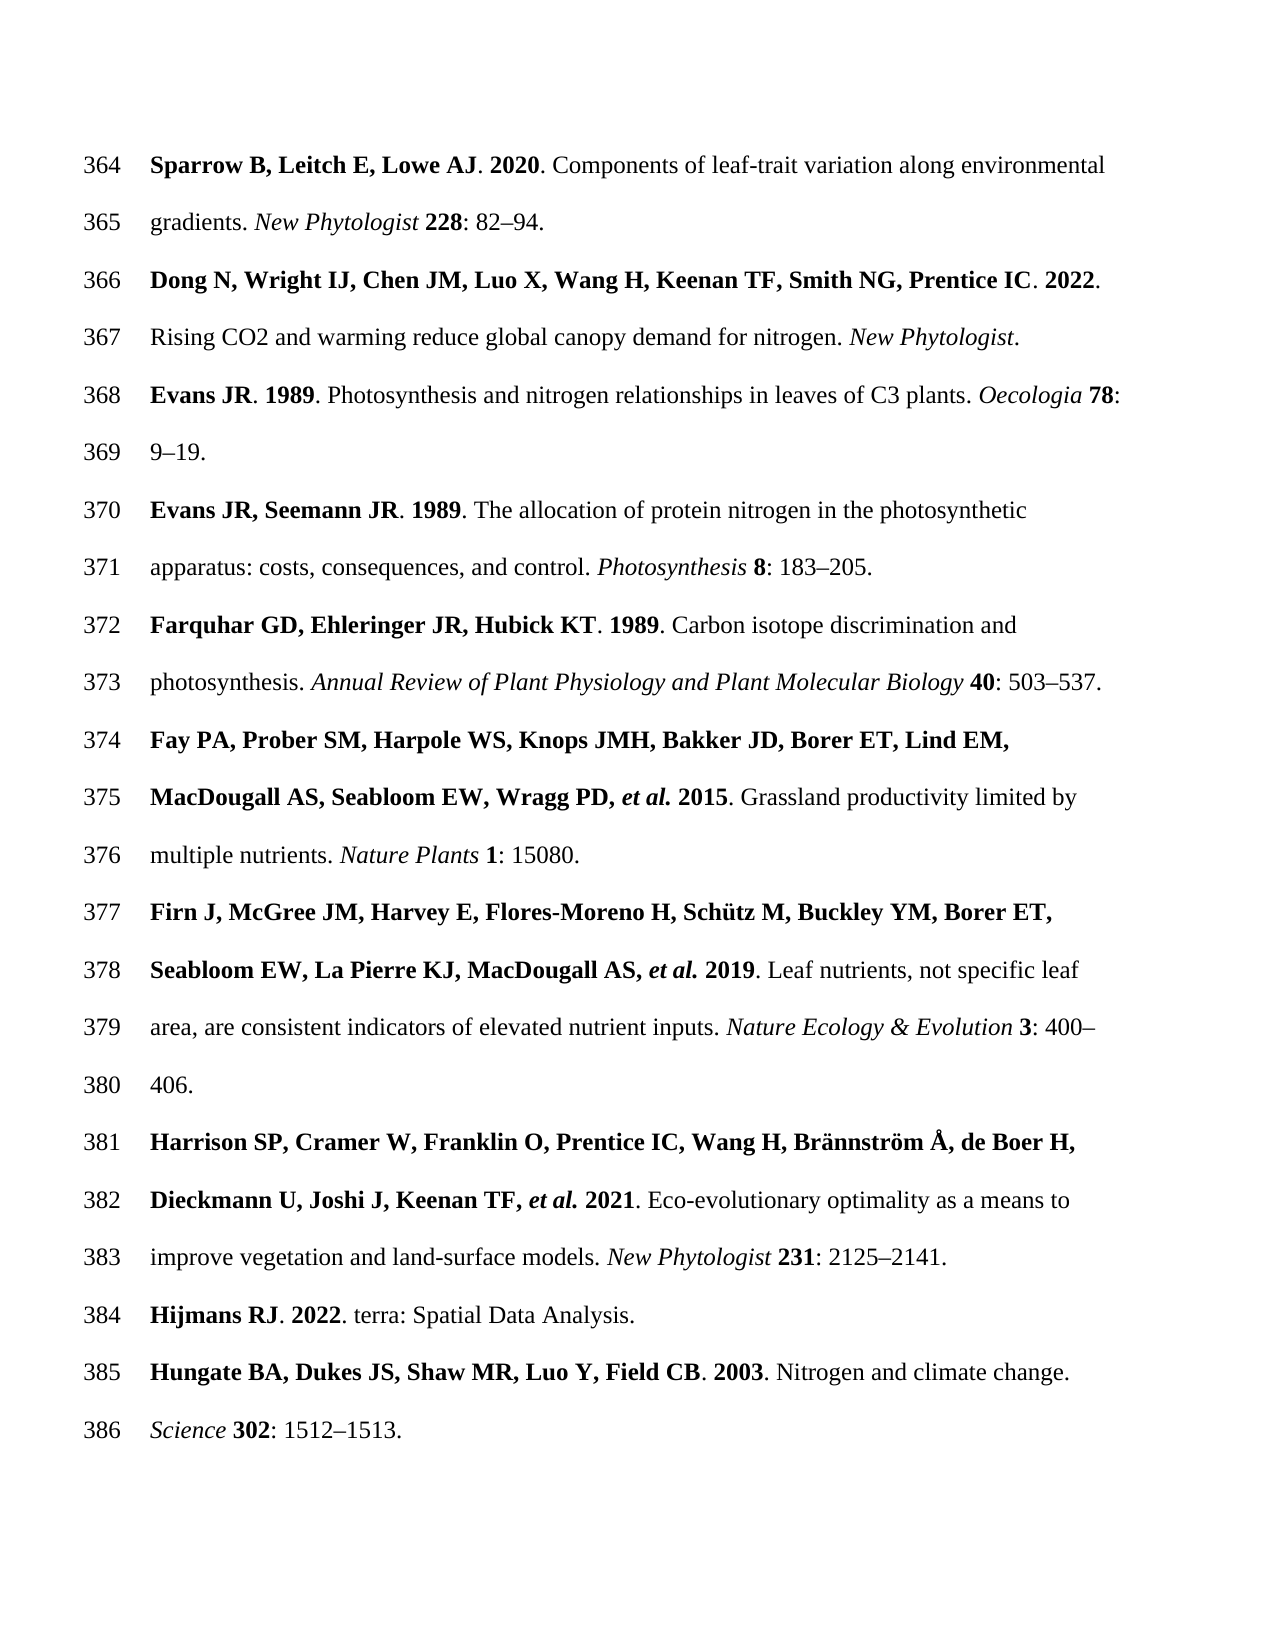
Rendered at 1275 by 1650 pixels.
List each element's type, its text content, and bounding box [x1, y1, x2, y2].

text Hijmans RJ. 2022. terra: Spatial Data Analysis. [150, 1300, 1125, 1329]
text Firn J, McGree JM, Harvey E, Flores-Moreno H, Schütz M, Buckley YM, Borer ET, Seabloom EW, La Pierre KJ, MacDougall AS, et al. 2019. Leaf nutrients, not specific leaf area, are consistent indicators of elevated nutrient inputs. Nature Ecology & Evolution 3: 400–406. [150, 897, 1125, 1099]
text Farquhar GD, Ehleringer JR, Hubick KT. 1989. Carbon isotope discrimination and photosynthesis. Annual Review of Plant Physiology and Plant Molecular Biology 40: 503–537. [150, 610, 1125, 696]
text Evans JR. 1989. Photosynthesis and nitrogen relationships in leaves of C3 plants. Oecologia 78: 9–19. [150, 380, 1125, 466]
text Fay PA, Prober SM, Harpole WS, Knops JMH, Bakker JD, Borer ET, Lind EM, MacDougall AS, Seabloom EW, Wragg PD, et al. 2015. Grassland productivity limited by multiple nutrients. Nature Plants 1: 15080. [150, 725, 1125, 869]
text Dong N, Wright IJ, Chen JM, Luo X, Wang H, Keenan TF, Smith NG, Prentice IC. 2022. Rising CO2 and warming reduce global canopy demand for nitrogen. New Phytologist. [150, 265, 1125, 351]
text Hungate BA, Dukes JS, Shaw MR, Luo Y, Field CB. 2003. Nitrogen and climate change. Science 302: 1512–1513. [150, 1357, 1125, 1444]
text Evans JR, Seemann JR. 1989. The allocation of protein nitrogen in the photosynthetic apparatus: costs, consequences, and control. Photosynthesis 8: 183–205. [150, 495, 1125, 581]
text Harrison SP, Cramer W, Franklin O, Prentice IC, Wang H, Brännström Å, de Boer H, Dieckmann U, Joshi J, Keenan TF, et al. 2021. Eco-evolutionary optimality as a means to improve vegetation and land-surface models. New Phytologist 231: 2125–2141. [150, 1127, 1125, 1271]
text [150, 150, 1125, 236]
